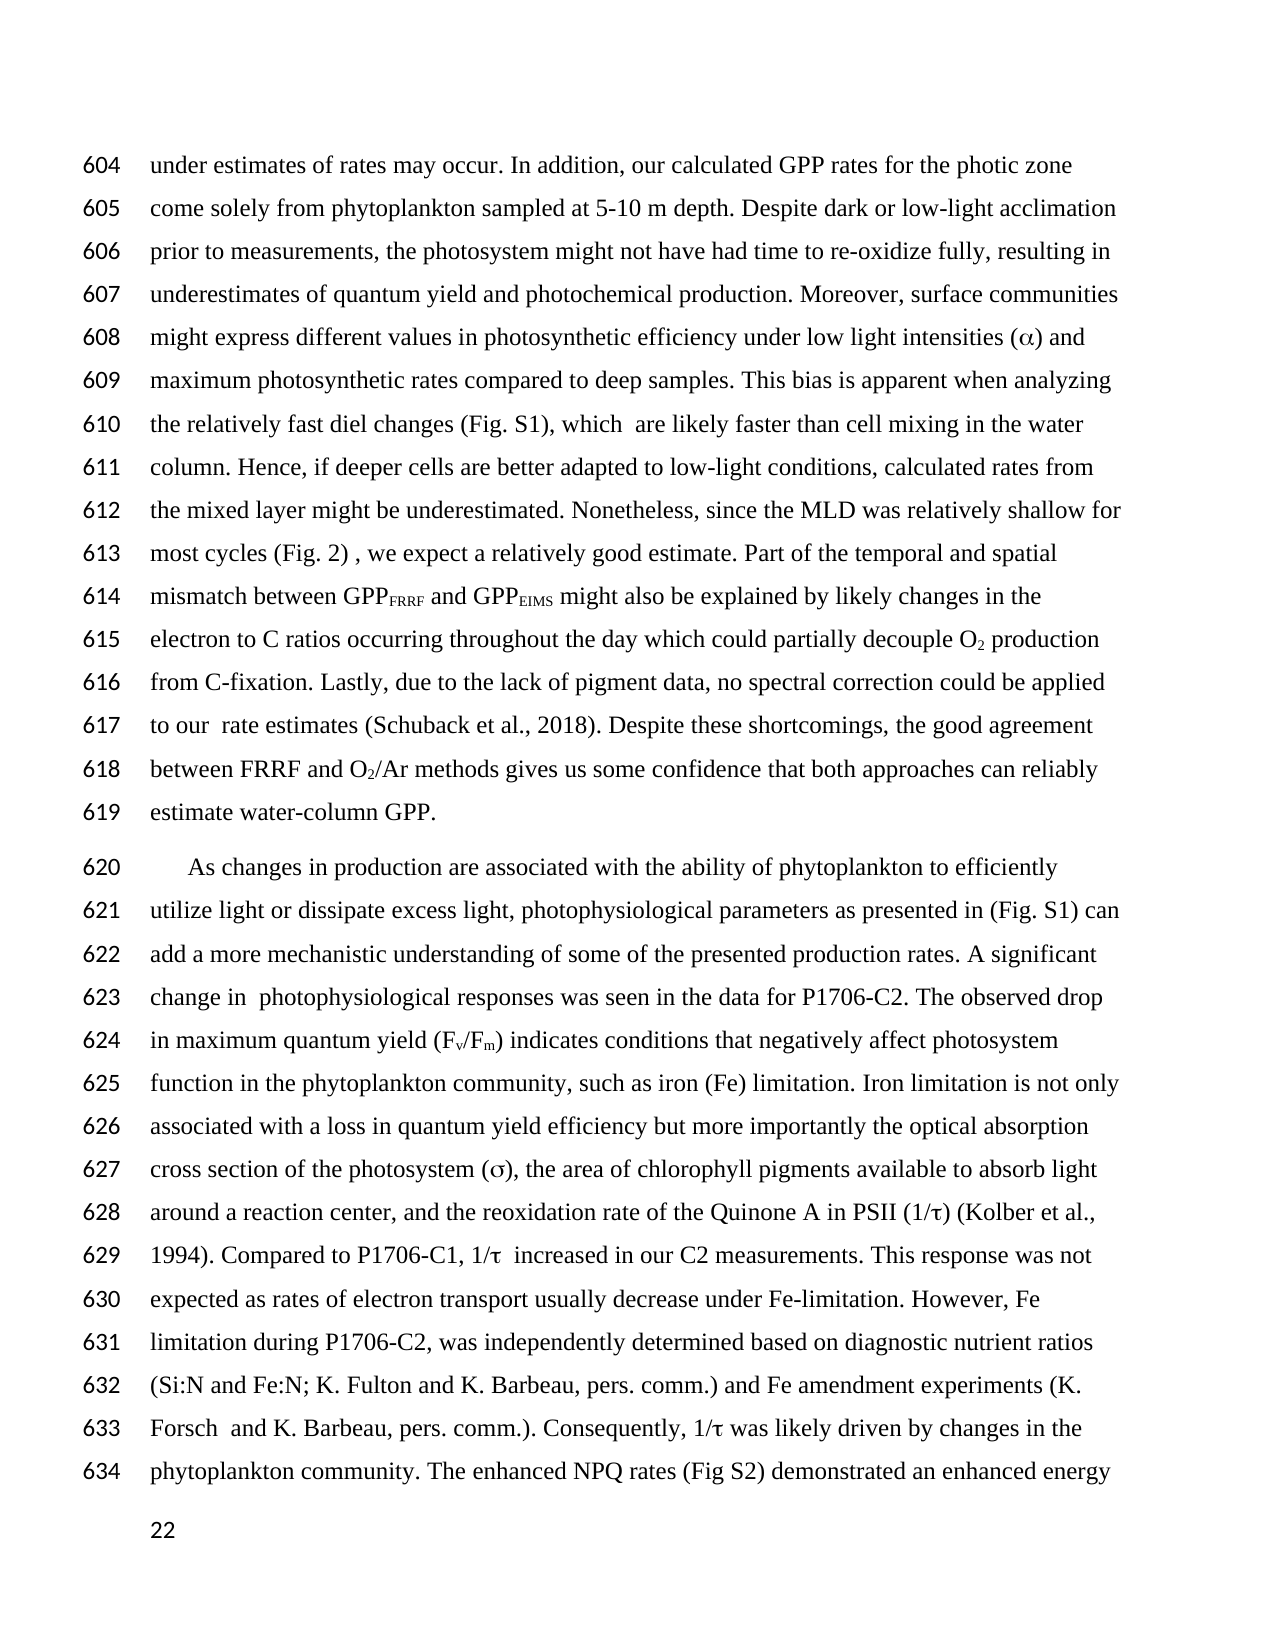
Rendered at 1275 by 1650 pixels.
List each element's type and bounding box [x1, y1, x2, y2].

text [150, 150, 1125, 826]
text [150, 852, 1125, 1485]
